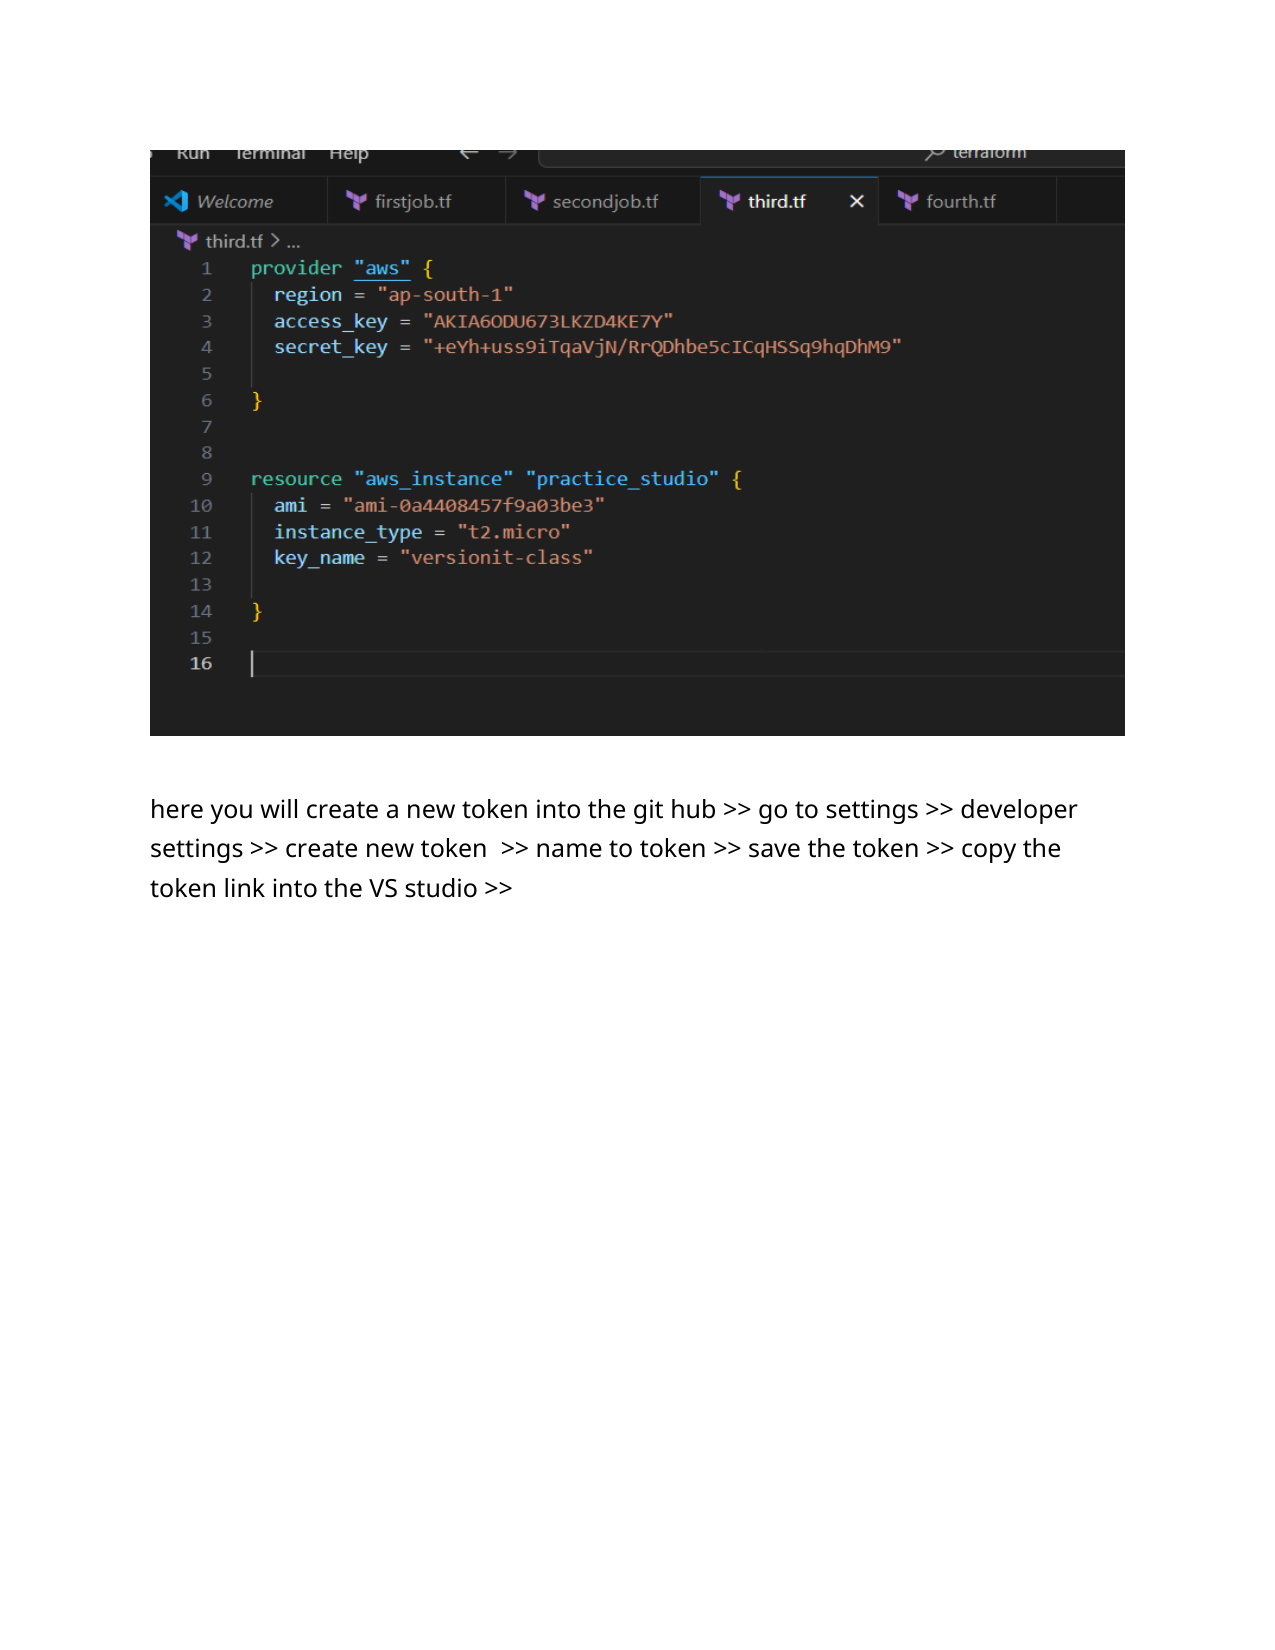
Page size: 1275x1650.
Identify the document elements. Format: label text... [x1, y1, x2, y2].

list here you will create a new token into the git hub >> go to settings >> developer settings >> create new token >> name to token >> save the token >> copy the token link into the VS studio >> [150, 792, 1125, 904]
picture [150, 150, 1125, 736]
